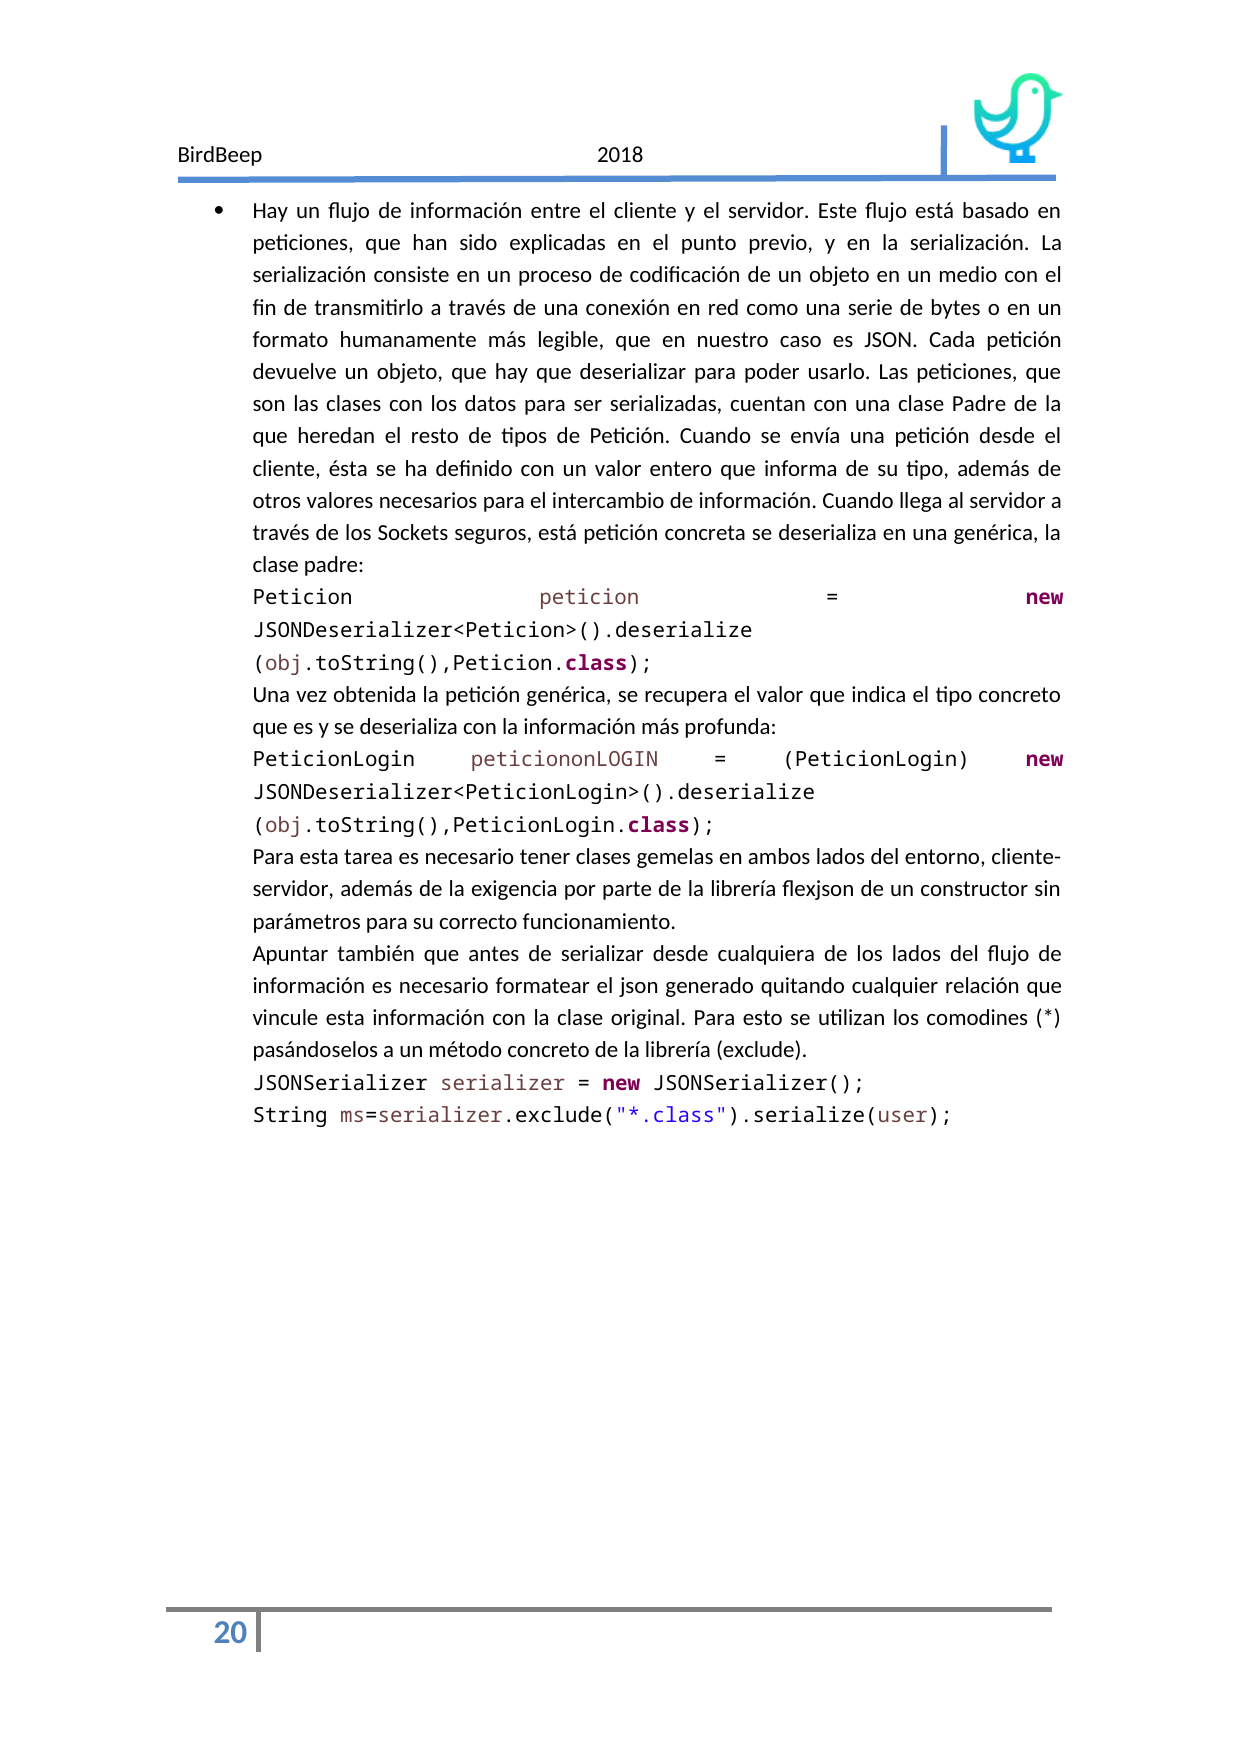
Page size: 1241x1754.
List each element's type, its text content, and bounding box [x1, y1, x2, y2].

list String ms=serializer.exclude("*.class").serialize(user); [252, 1100, 1063, 1129]
list Peticion peticion = new JSONDeserializer<Peticion>().deserialize(obj.toString(),Peticion.class); [252, 582, 1063, 676]
list Apuntar también que antes de serializar desde cualquiera de los lados del flujo de información es necesario formatear el json generado quitando cualquier relación que vincule esta información con la clase original. Para esto se utilizan los comodines (*) pasándoselos a un método concreto de la librería (exclude). [252, 939, 1063, 1063]
picture [974, 73, 1063, 163]
list Una vez obtenida la petición genérica, se recupera el valor que indica el tipo concreto que es y se deserializa con la información más profunda: [252, 680, 1063, 740]
list Hay un flujo de información entre el cliente y el servidor. Este flujo está basado en peticiones, que han sido explicadas en el punto previo, y en la serialización. La serialización consiste en un proceso de codificación de un objeto en un medio con el fin de transmitirlo a través de una conexión en red como una serie de bytes o en un formato humanamente más legible, que en nuestro caso es JSON. Cada petición devuelve un objeto, que hay que deserializar para poder usarlo. Las peticiones, que son las clases con los datos para ser serializadas, cuentan con una clase Padre de la que heredan el resto de tipos de Petición. Cuando se envía una petición desde el cliente, ésta se ha definido con un valor entero que informa de su tipo, además de otros valores necesarios para el intercambio de información. Cuando llega al servidor a través de los Sockets seguros, está petición concreta se deserializa en una genérica, la clase padre: [215, 196, 1063, 578]
list JSONSerializer serializer = new JSONSerializer(); [252, 1068, 1063, 1096]
list Para esta tarea es necesario tener clases gemelas en ambos lados del entorno, cliente-servidor, además de la exigencia por parte de la librería flexjson de un constructor sin parámetros para su correcto funcionamiento. [252, 842, 1063, 935]
list PeticionLogin peticiononLOGIN = (PeticionLogin) new JSONDeserializer<PeticionLogin>().deserialize(obj.toString(),PeticionLogin.class); [252, 744, 1063, 838]
